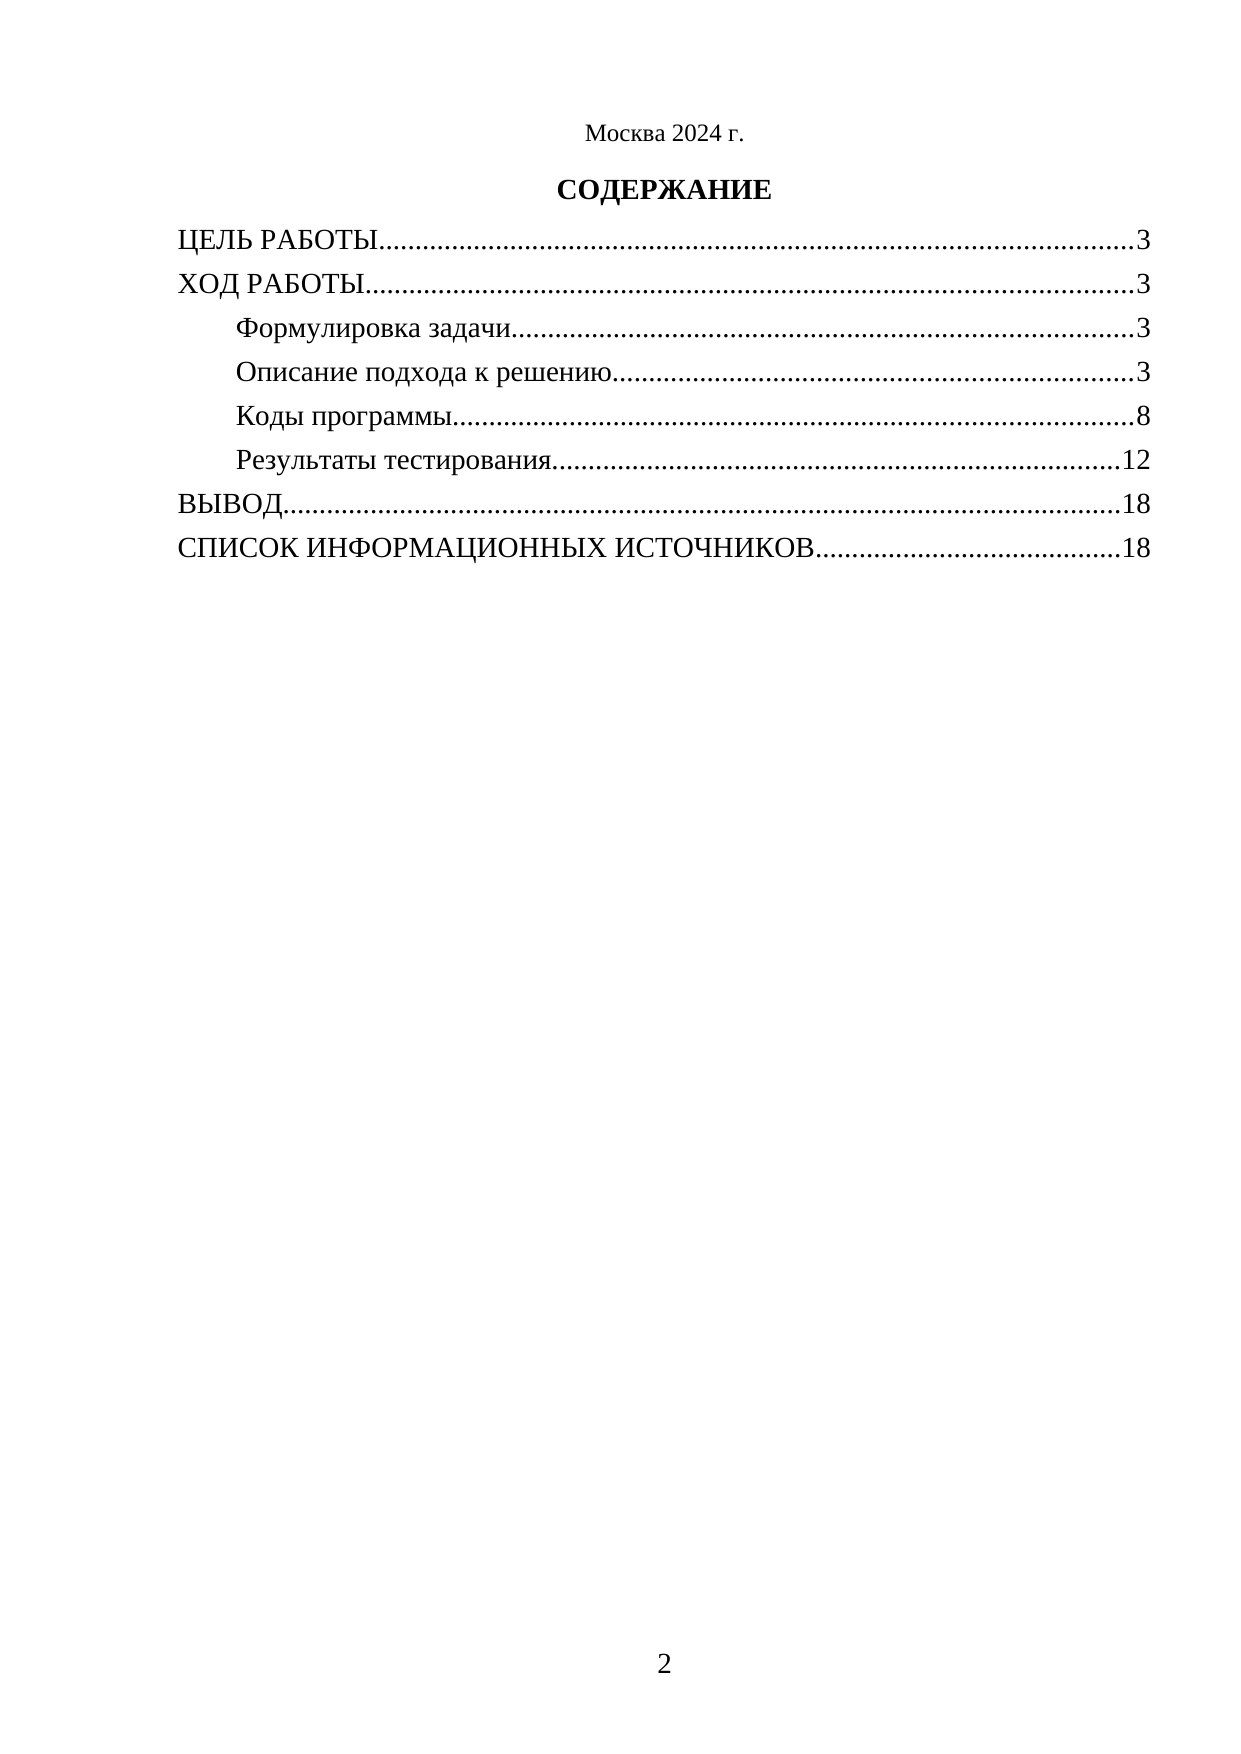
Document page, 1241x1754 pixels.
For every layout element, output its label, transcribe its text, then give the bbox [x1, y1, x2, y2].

text Описание подхода к решению 3 [236, 354, 1152, 388]
text СПИСОК ИНФОРМАЦИОННЫХ ИСТОЧНИКОВ 18 [177, 530, 1152, 563]
text ХОД РАБОТЫ 3 [177, 266, 1152, 300]
text Коды программы 8 [236, 398, 1152, 432]
text Формулировка задачи 3 [236, 310, 1152, 344]
text ЦЕЛЬ РАБОТЫ 3 [177, 222, 1152, 256]
text Результаты тестирования 12 [236, 442, 1152, 476]
text Москва 2024 г. [177, 118, 1152, 147]
text СОДЕРЖАНИЕ [177, 172, 1152, 206]
text ВЫВОД 18 [177, 486, 1152, 519]
